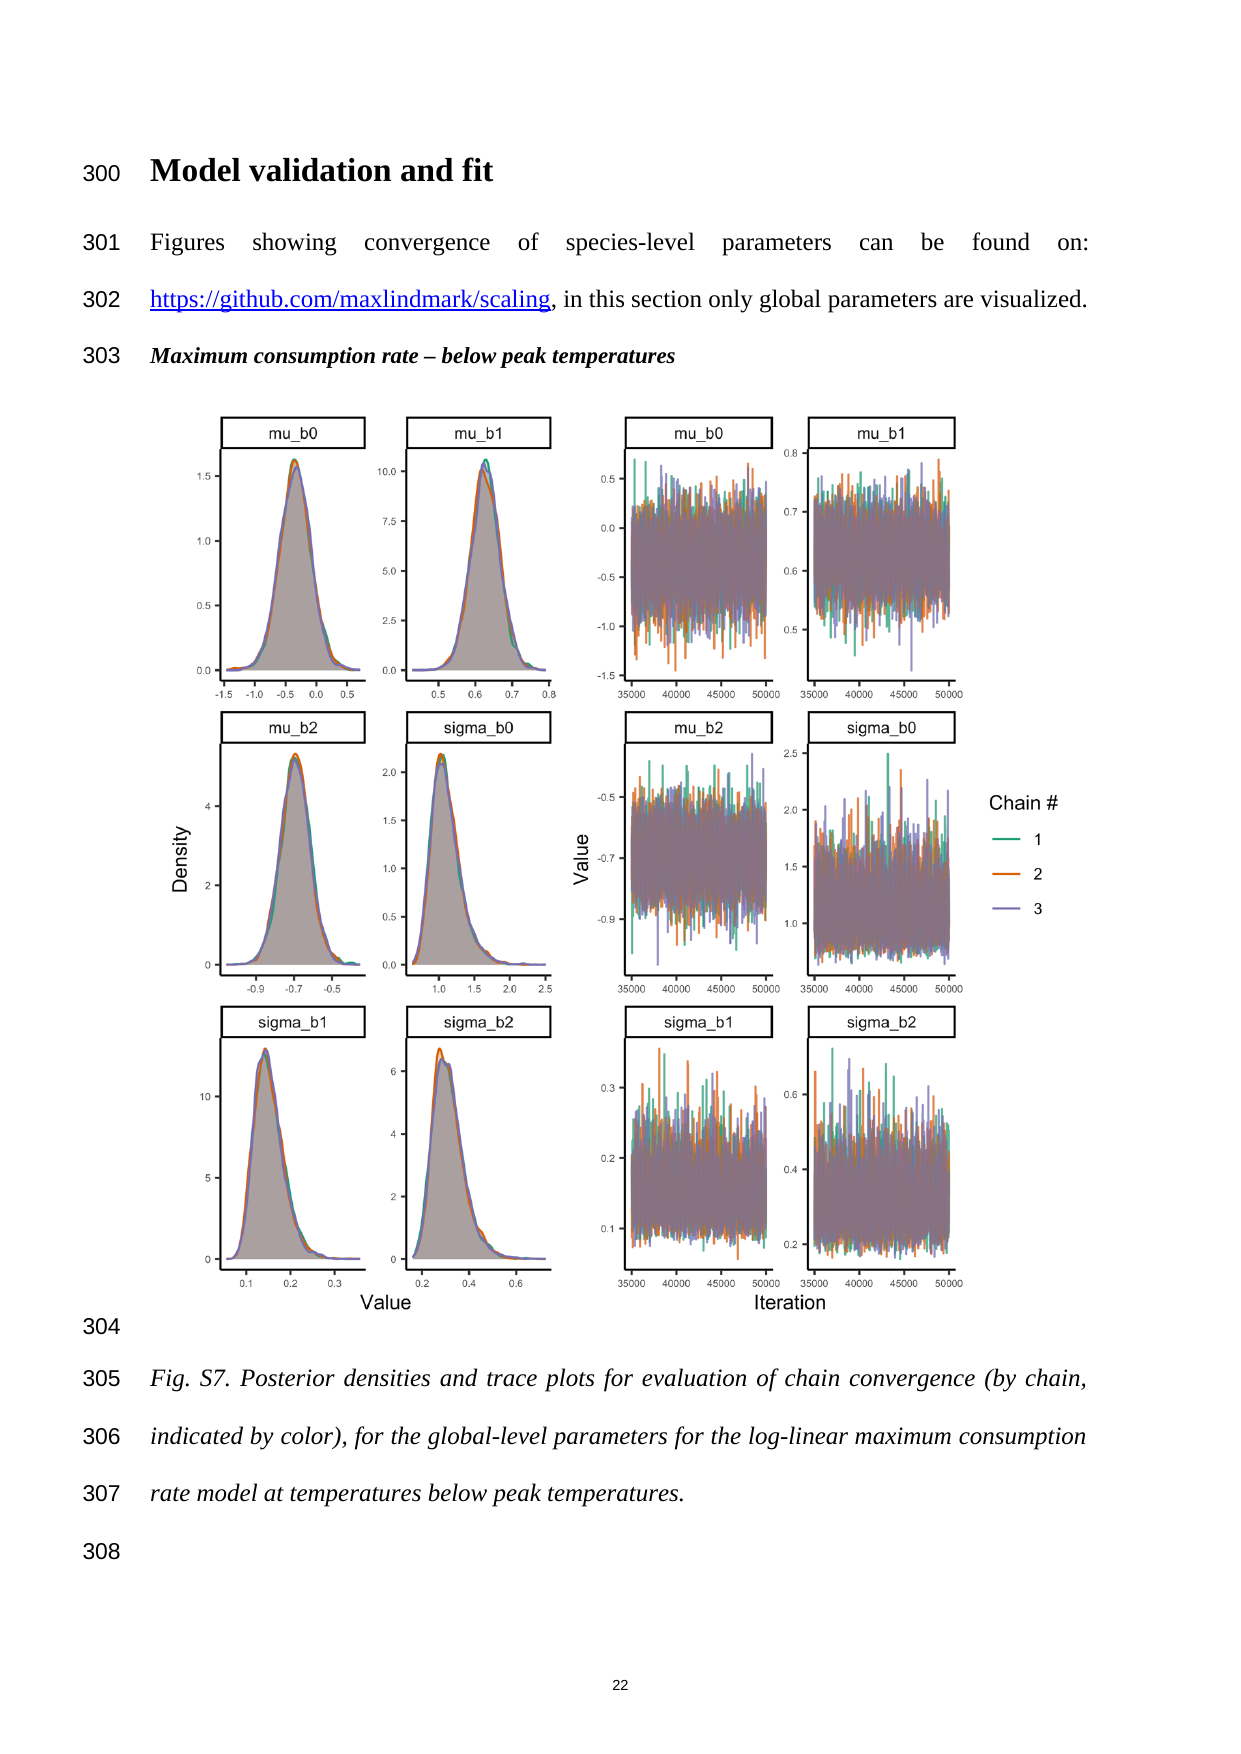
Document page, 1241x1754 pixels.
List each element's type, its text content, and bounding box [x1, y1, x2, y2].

picture [150, 394, 1091, 1335]
subtitle Model validation and fit [150, 150, 1090, 188]
text Figures showing convergence of species-level parameters can be found on: https://github.com/maxlindmark/scaling, in this section only global parameters are visualized. [150, 227, 1090, 313]
subtitle Maximum consumption rate – below peak temperatures [150, 342, 1090, 368]
text Fig. S7. Posterior densities and trace plots for evaluation of chain convergence (by chain, indicated by color), for the global-level parameters for the log-linear maximum consumption rate model at temperatures below peak temperatures. [150, 1363, 1090, 1507]
